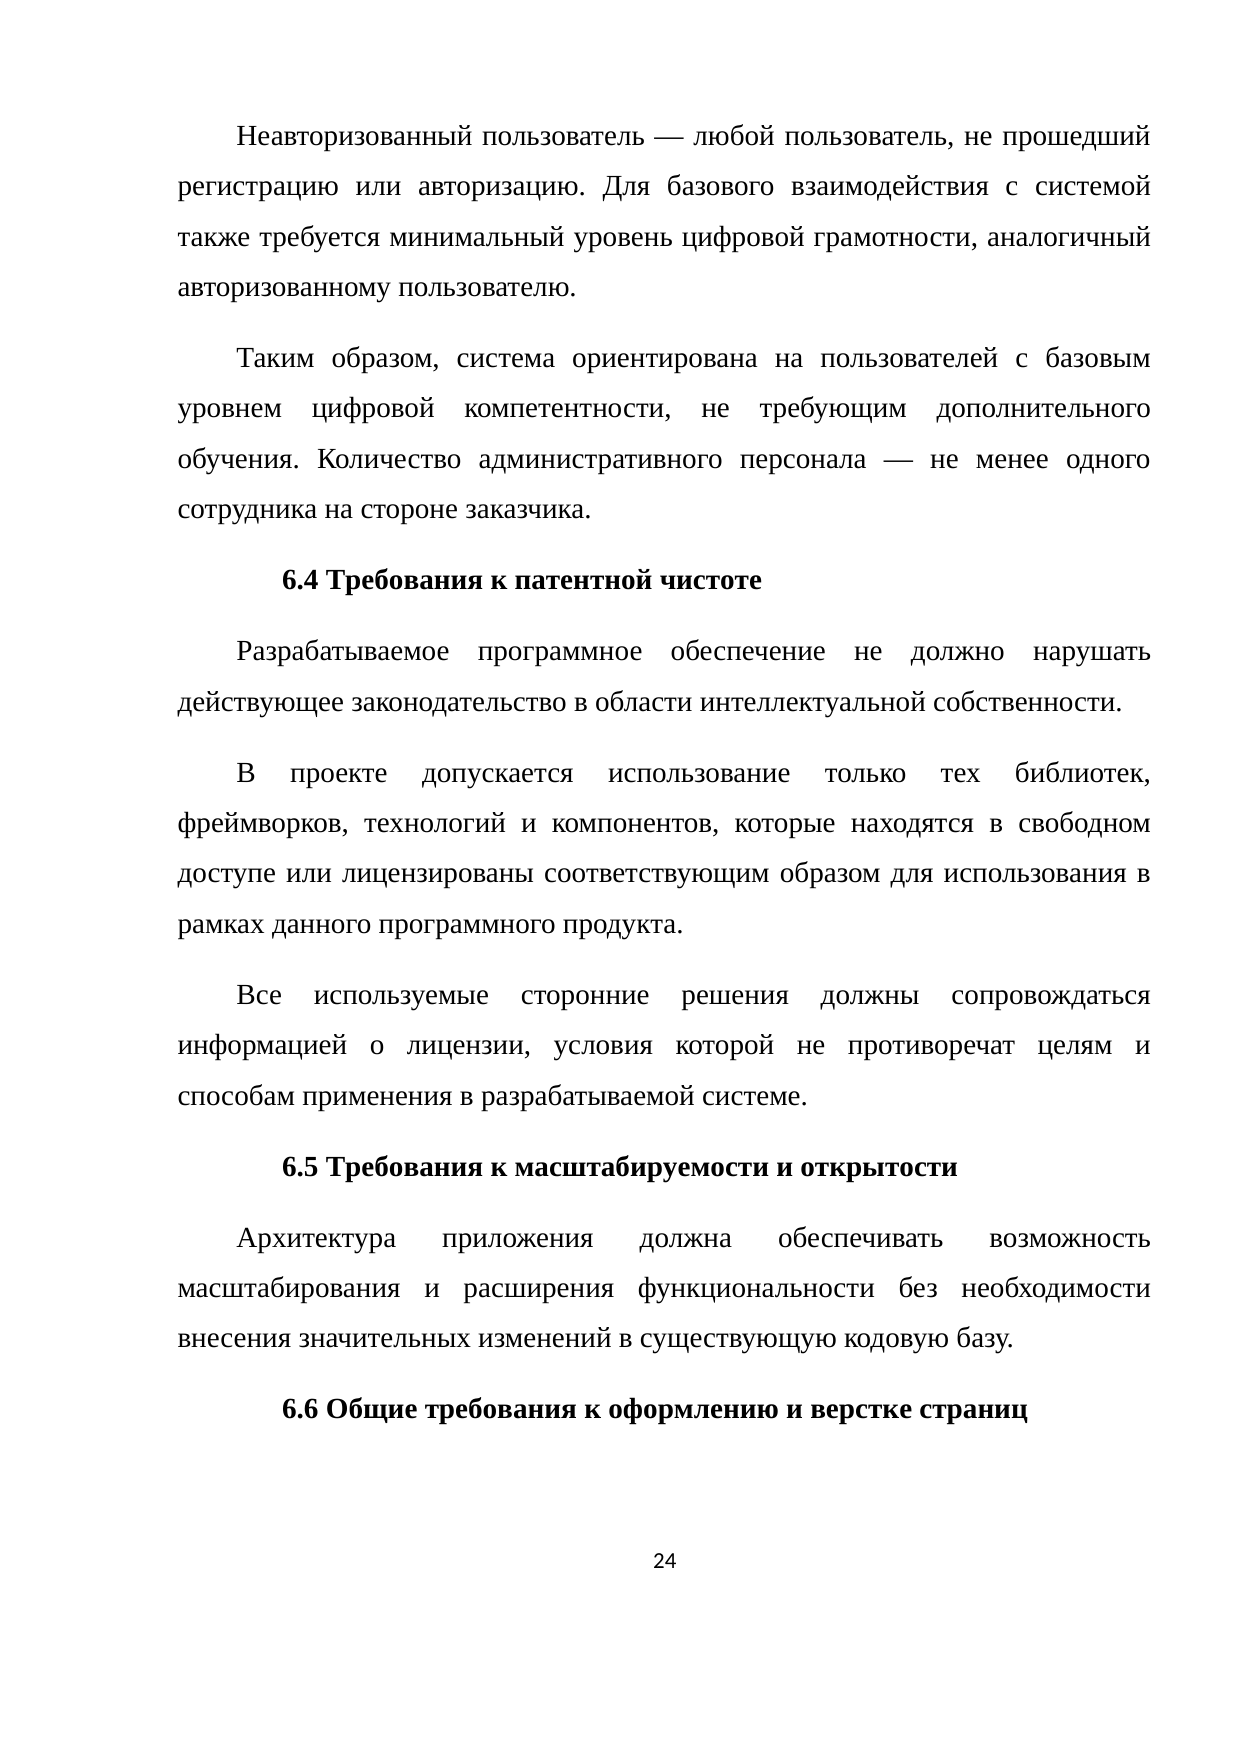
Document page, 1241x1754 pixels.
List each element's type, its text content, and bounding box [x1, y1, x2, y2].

text Неавторизованный пользователь — любой пользователь, не прошедший регистрацию или авторизацию. Для базового взаимодействия с системой также требуется минимальный уровень цифровой грамотности, аналогичный авторизованному пользователю. [177, 118, 1152, 303]
text Архитектура приложения должна обеспечивать возможность масштабирования и расширения функциональности без необходимости внесения значительных изменений в существующую кодовую базу. [177, 1220, 1152, 1354]
text Общие требования к оформлению и верстке страниц [282, 1392, 1152, 1425]
text Разрабатываемое программное обеспечение не должно нарушать действующее законодательство в области интеллектуальной собственности. [177, 633, 1152, 717]
text Все используемые сторонние решения должны сопровождаться информацией о лицензии, условия которой не противоречат целям и способам применения в разрабатываемой системе. [177, 977, 1152, 1111]
text Таким образом, система ориентирована на пользователей с базовым уровнем цифровой компетентности, не требующим дополнительного обучения. Количество административного персонала — не менее одного сотрудника на стороне заказчика. [177, 340, 1152, 525]
text Требования к патентной чистоте [282, 562, 1152, 596]
text В проекте допускается использование только тех библиотек, фреймворков, технологий и компонентов, которые находятся в свободном доступе или лицензированы соответствующим образом для использования в рамках данного программного продукта. [177, 755, 1152, 939]
text Требования к масштабируемости и открытости [282, 1149, 1152, 1182]
